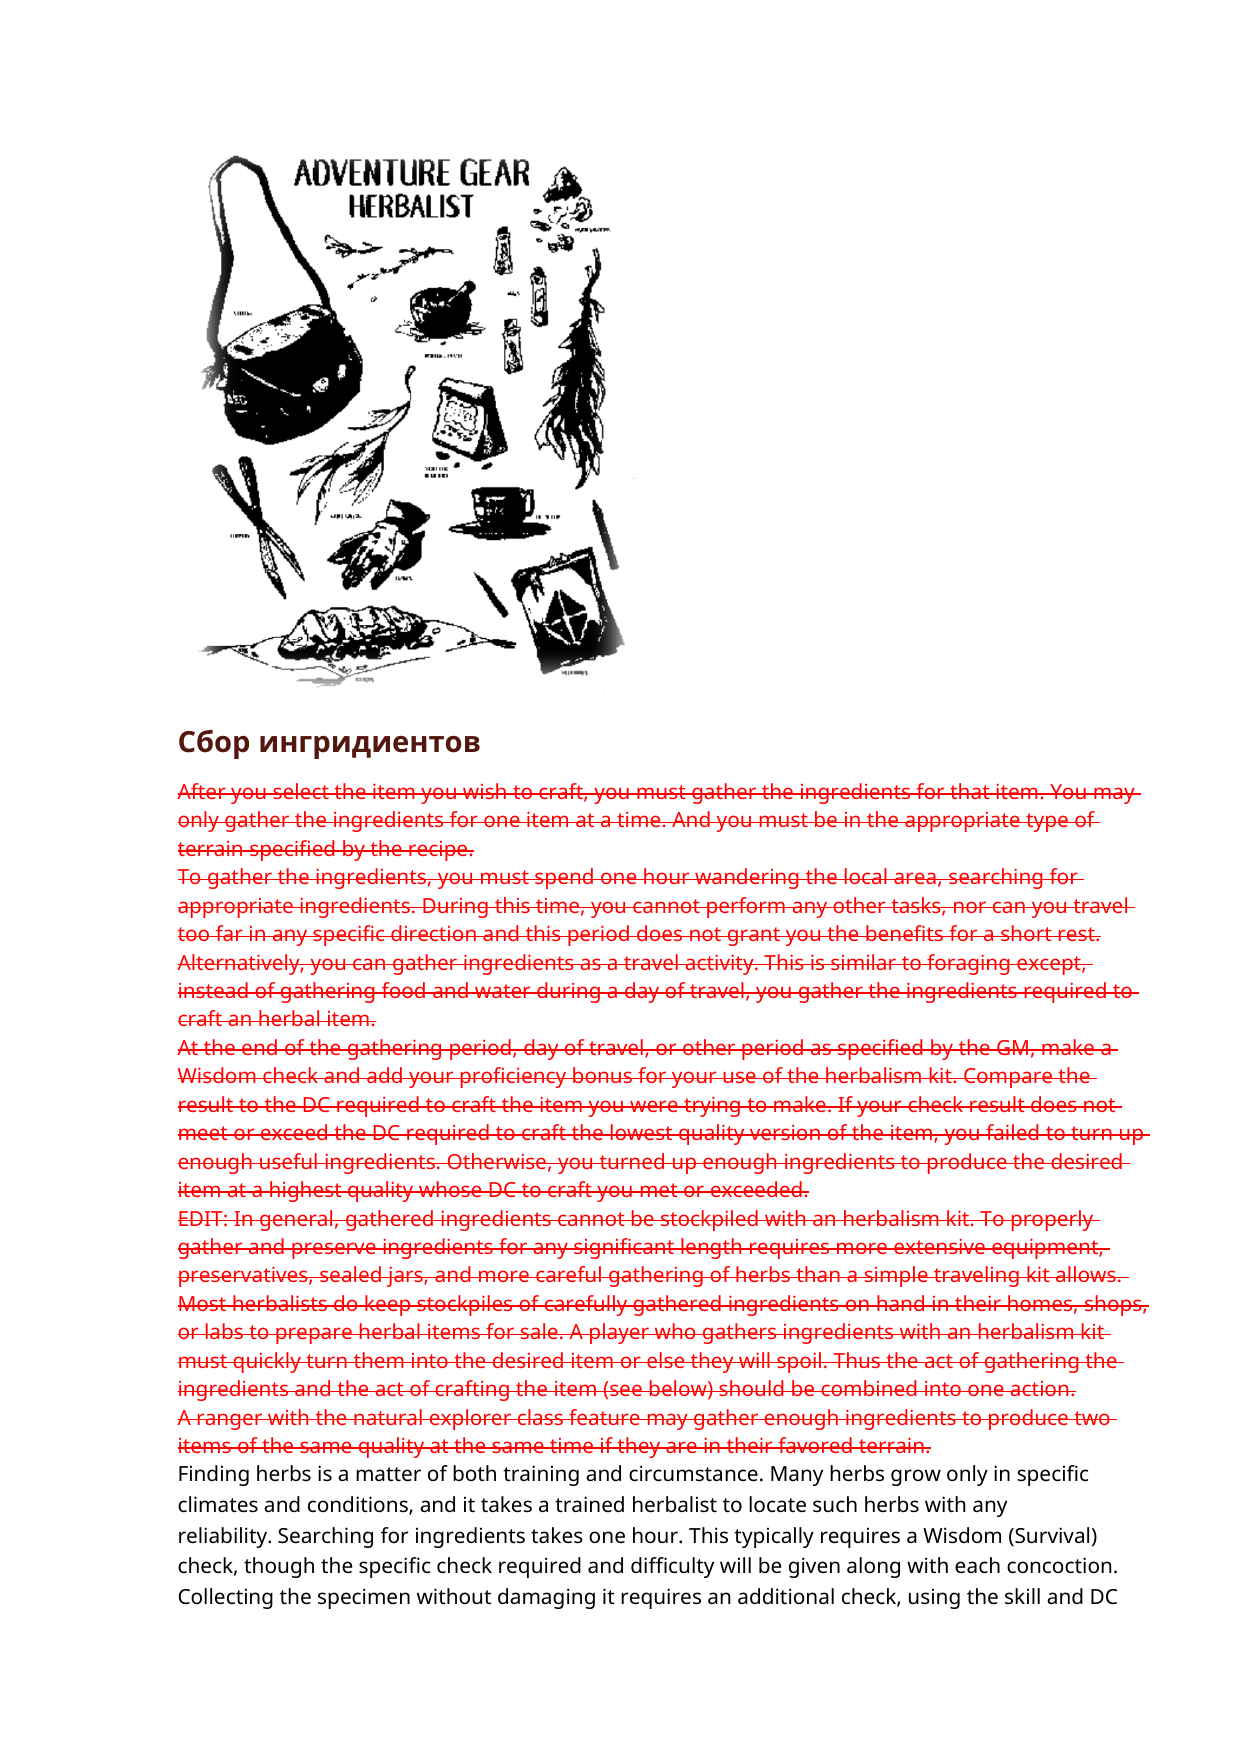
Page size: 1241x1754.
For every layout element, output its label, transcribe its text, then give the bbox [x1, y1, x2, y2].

text A ranger with the natural explorer class feature may gather enough ingredients to produce two items of the same quality at the same time if they are in their favored terrain. [931, 1403, 1152, 1459]
text EDIT: In general, gathered ingredients cannot be stockpiled with an herbalism kit. To properly gather and preserve ingredients for any significant length requires more extensive equipment, preservatives, sealed jars, and more careful gathering of herbs than a simple traveling kit allows. Most herbalists do keep stockpiles of carefully gathered ingredients on hand in their homes, shops, or labs to prepare herbal items for sale. A player who gathers ingredients with an herbalism kit must quickly turn them into the desired item or else they will spoil. Thus the act of gathering the ingredients and the act of crafting the item (see below) should be combined into one action. [177, 1204, 1152, 1403]
text At the end of the gathering period, day of travel, or other period as specified by the GM, make a Wisdom check and add your proficiency bonus for your use of the herbalism kit. Compare the result to the DC required to craft the item you were trying to make. If your check result does not meet or exceed the DC required to craft the lowest quality version of the item, you failed to turn up enough useful ingredients. Otherwise, you turned up enough ingredients to produce the desired item at a highest quality whose DC to craft you met or exceeded. [809, 1033, 1152, 1204]
text To gather the ingredients, you must spend one hour wandering the local area, searching for appropriate ingredients. During this time, you cannot perform any other tasks, nor can you travel too far in any specific direction and this period does not grant you the benefits for a short rest. [177, 862, 1152, 948]
text Alternatively, you can gather ingredients as a travel activity. This is similar to foraging except, instead of gathering food and water during a day of travel, you gather the ingredients required to craft an herbal item. [177, 948, 1152, 1033]
subtitle Сбор ингридиентов [177, 722, 1152, 761]
text After you select the item you wish to craft, you must gather the ingredients for that item. You may only gather the ingredients for one item at a time. And you must be in the appropriate type of terrain specified by the recipe. [474, 777, 1152, 862]
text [177, 1459, 1152, 1611]
